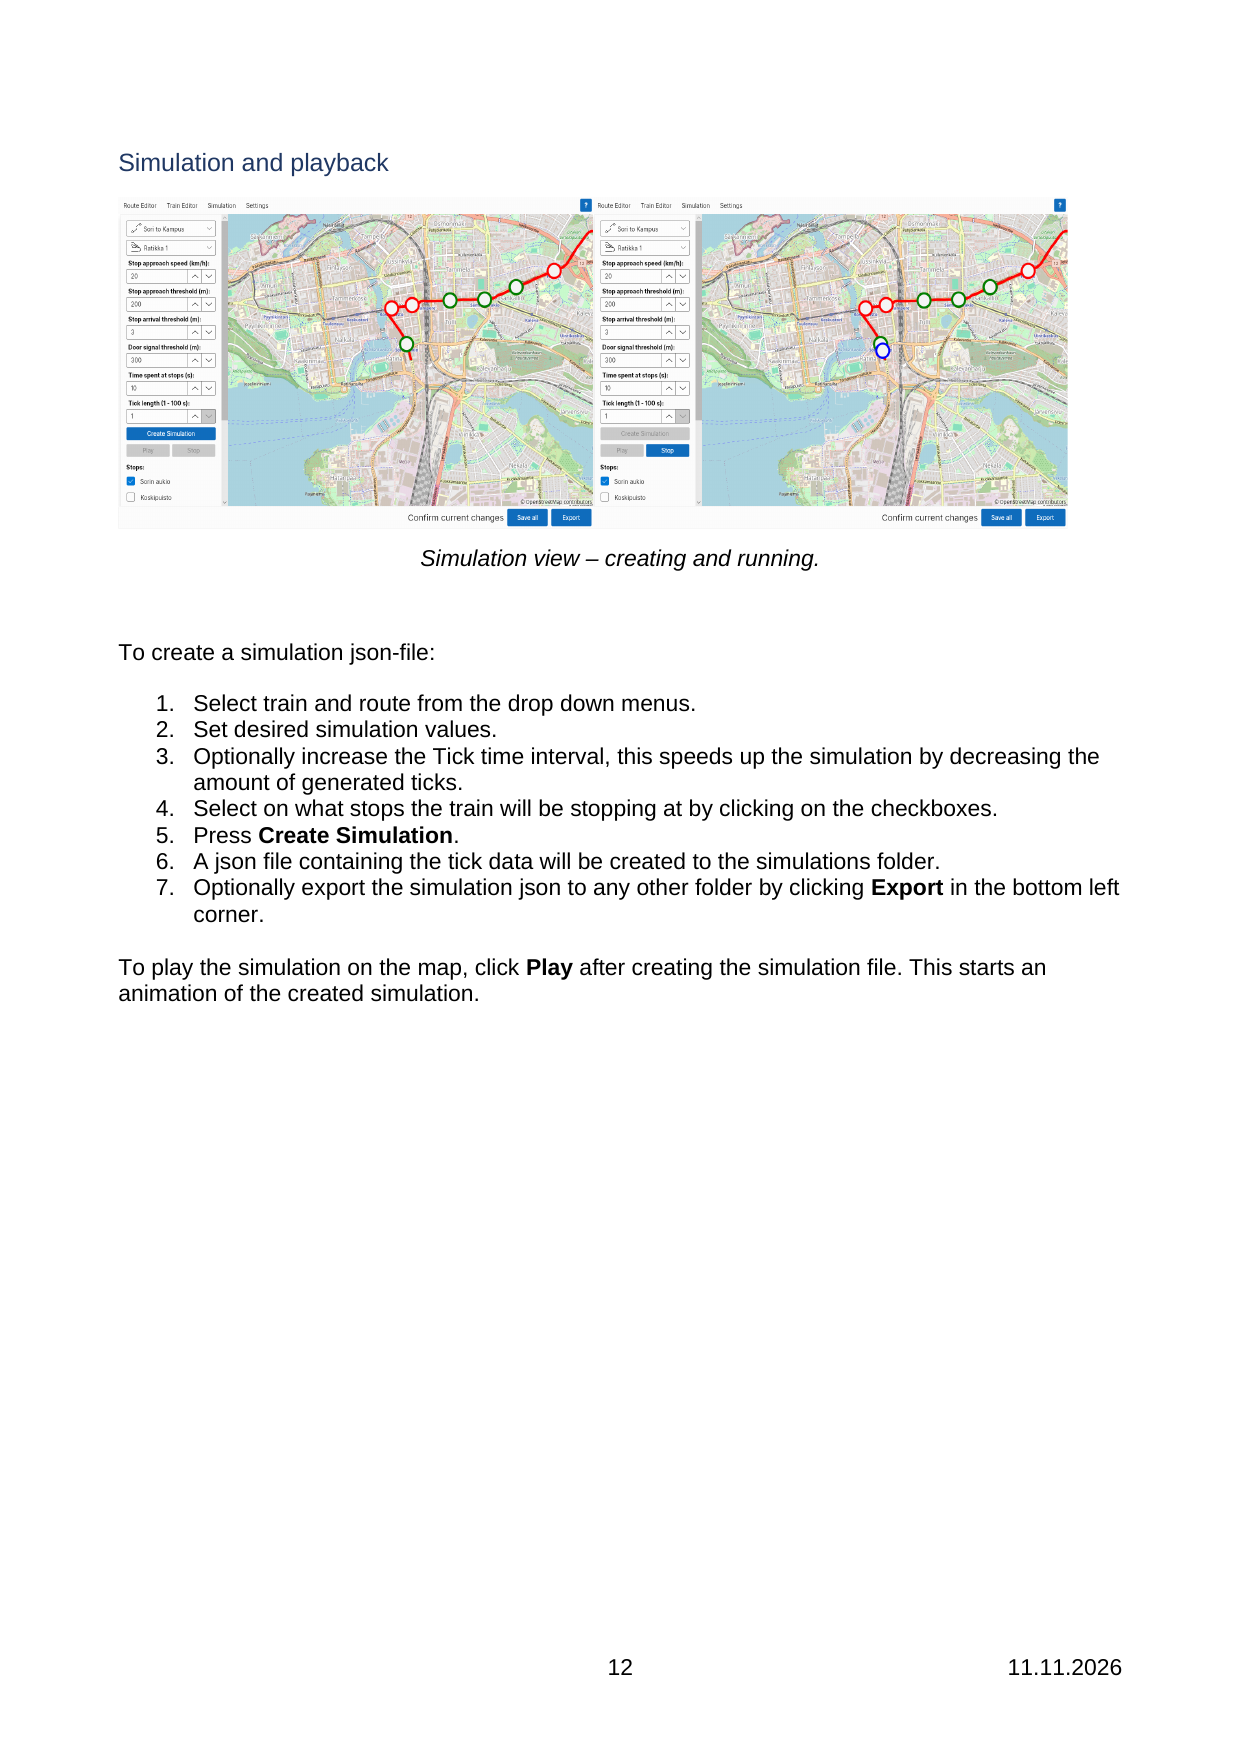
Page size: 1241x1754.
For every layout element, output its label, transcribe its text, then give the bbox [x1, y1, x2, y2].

list Select on what stops the train will be stopping at by clicking on the checkboxes. [156, 795, 1122, 822]
list Press Create Simulation. [156, 822, 1122, 848]
text To play the simulation on the map, click Play after creating the simulation file. This starts an animation of the created simulation. [118, 953, 1122, 1006]
list A json file containing the tick data will be created to the simulations folder. [156, 848, 1122, 874]
text To create a simulation json-file: [118, 639, 1122, 665]
list Optionally increase the Tick time interval, this speeds up the simulation by decreasing the amount of generated ticks. [156, 743, 1122, 795]
list Set desired simulation values. [156, 716, 1122, 743]
picture [118, 197, 1068, 529]
list Optionally export the simulation json to any other folder by clicking Export in the bottom left corner. [156, 874, 1122, 927]
list Select train and route from the drop down menus. [156, 690, 1122, 716]
subtitle Simulation and playback [118, 148, 1122, 176]
